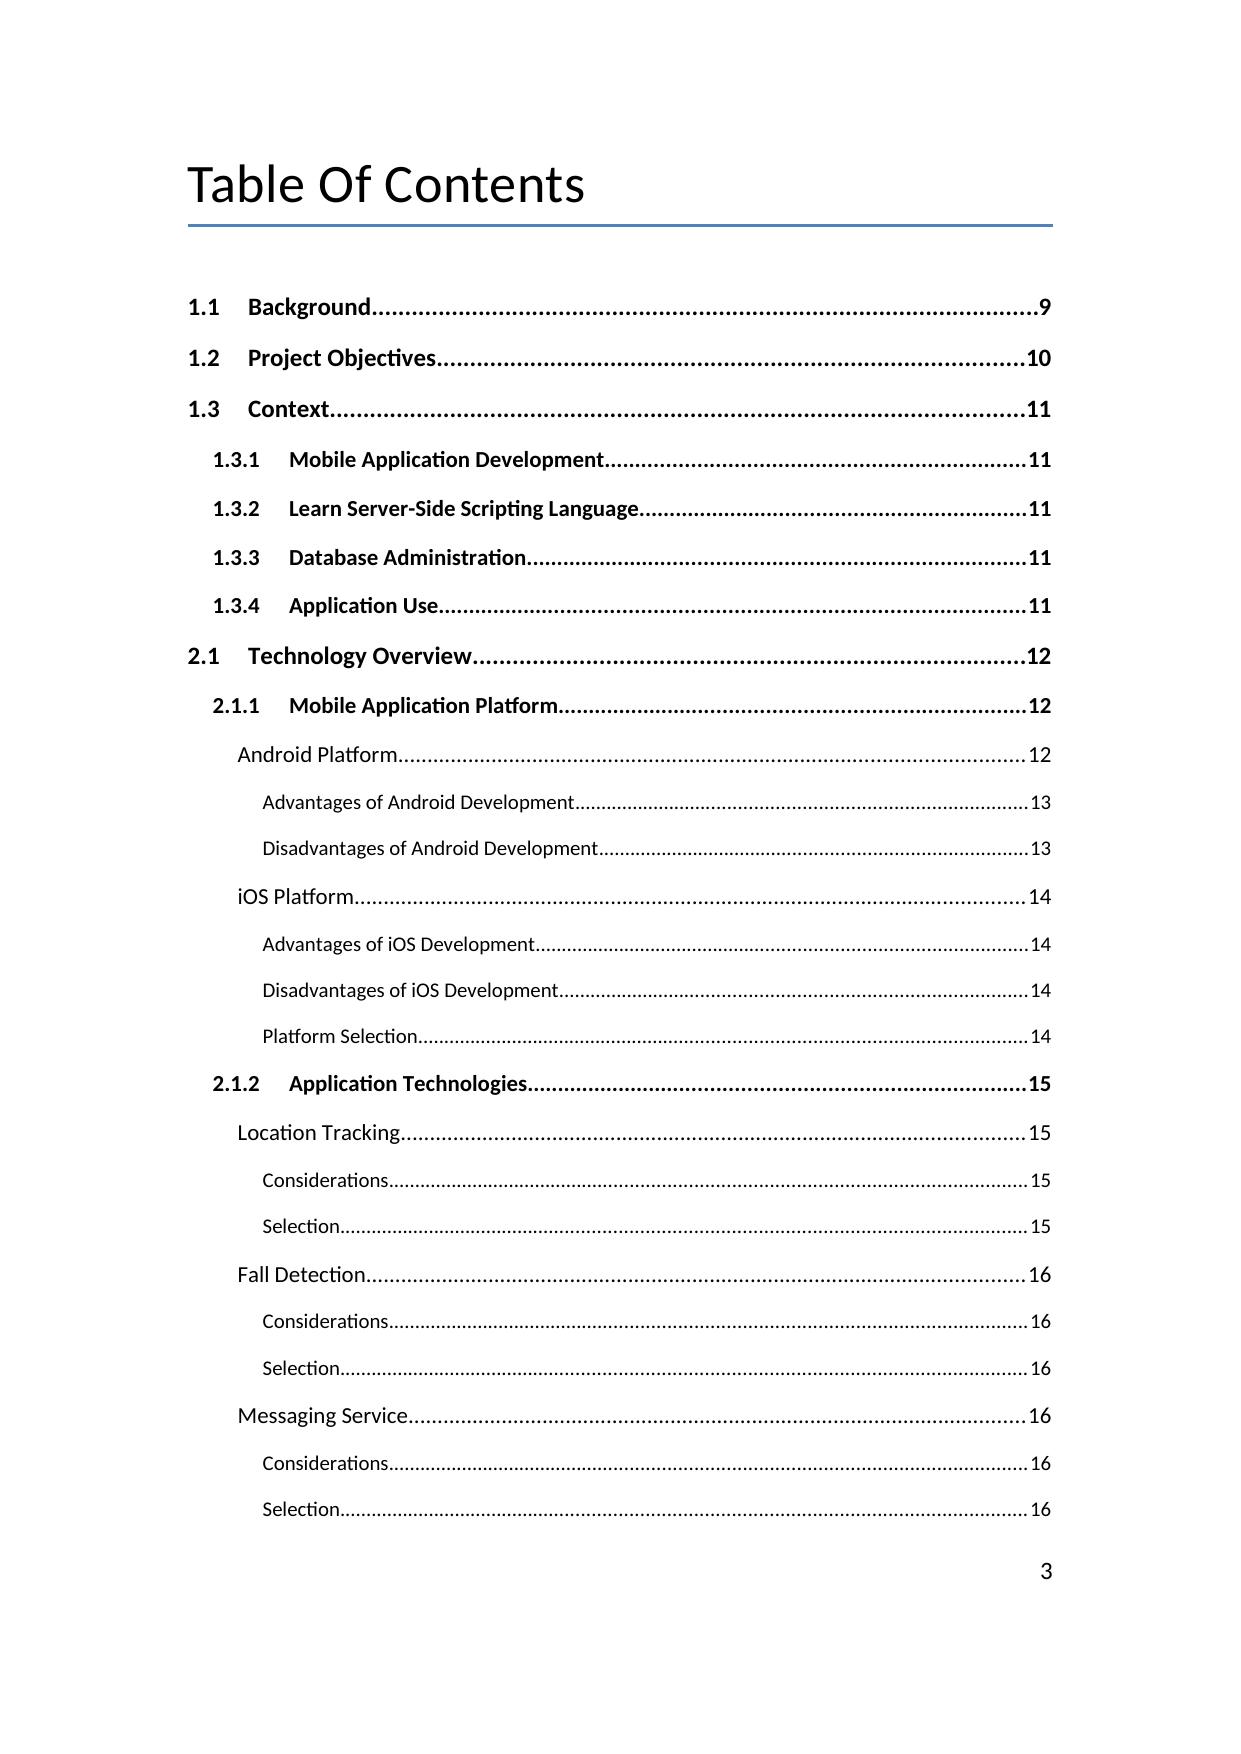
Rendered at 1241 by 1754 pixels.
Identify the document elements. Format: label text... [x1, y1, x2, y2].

text 1.1 Background 9 [187, 291, 1053, 321]
text Location Tracking 15 [237, 1118, 1053, 1146]
text Messaging Service 16 [237, 1401, 1053, 1429]
text 1.2 Project Objectives 10 [187, 342, 1053, 373]
text 1.3.2 Learn Server-Side Scripting Language 11 [212, 494, 1053, 522]
text 1.3.1 Mobile Application Development 11 [212, 445, 1053, 473]
text Selection 16 [262, 1355, 1053, 1380]
text 1.3 Context 11 [187, 393, 1053, 424]
text 2.1.2 Application Technologies 15 [212, 1069, 1053, 1097]
text Advantages of Android Development 13 [262, 789, 1053, 815]
text Considerations 15 [262, 1167, 1053, 1193]
text Selection 15 [262, 1213, 1053, 1239]
text Considerations 16 [262, 1308, 1053, 1334]
text Considerations 16 [262, 1450, 1053, 1475]
text Disadvantages of Android Development 13 [262, 836, 1053, 861]
title Table Of Contents [187, 150, 1053, 227]
text Platform Selection 14 [262, 1023, 1053, 1049]
text 1.3.4 Application Use 11 [212, 591, 1053, 619]
text 2.1.1 Mobile Application Platform 12 [212, 692, 1053, 720]
text Disadvantages of iOS Development 14 [262, 977, 1053, 1002]
text Fall Detection 16 [237, 1260, 1053, 1288]
text 2.1 Technology Overview 12 [187, 640, 1053, 671]
text 1.3.3 Database Administration 11 [212, 543, 1053, 571]
text iOS Platform 14 [237, 882, 1053, 910]
text Selection 16 [262, 1496, 1053, 1522]
text Android Platform 12 [237, 741, 1053, 768]
text Advantages of iOS Development 14 [262, 931, 1053, 956]
